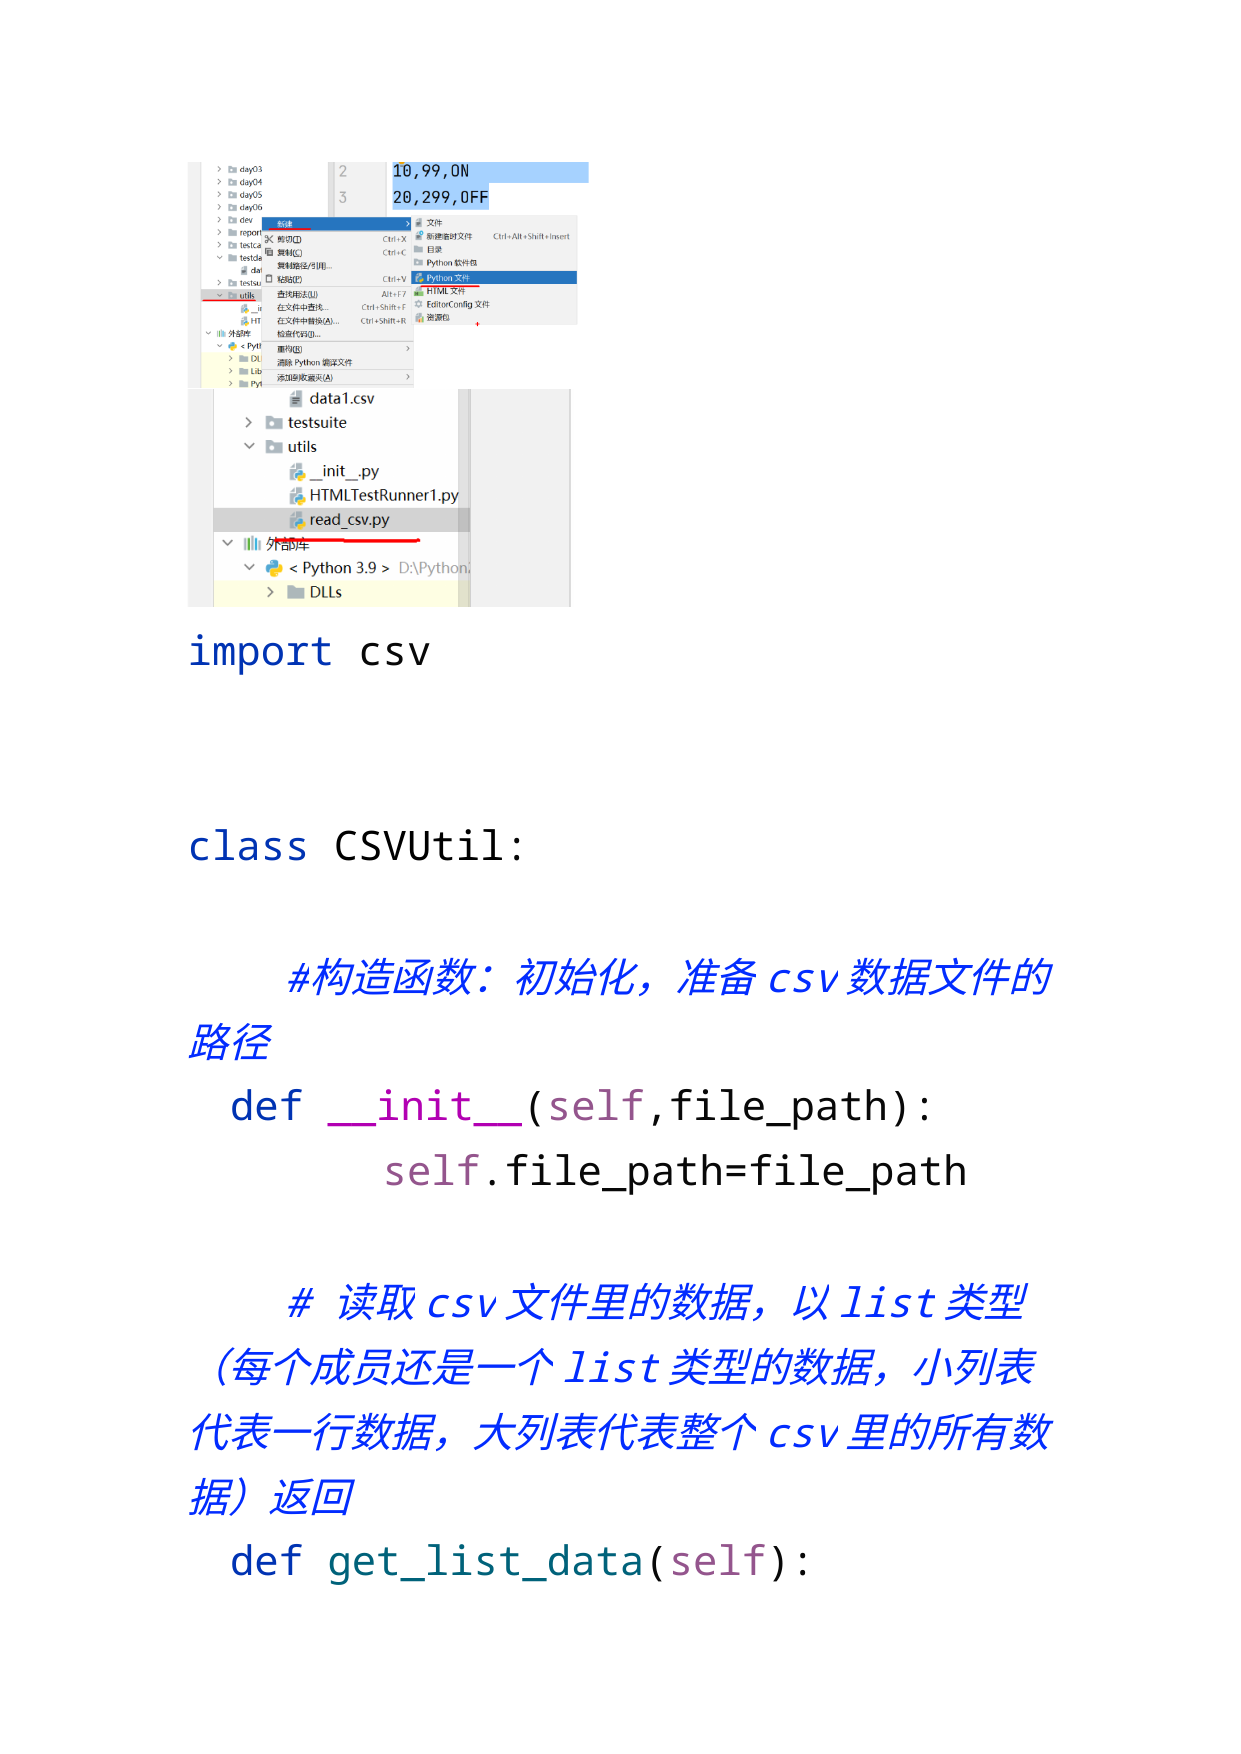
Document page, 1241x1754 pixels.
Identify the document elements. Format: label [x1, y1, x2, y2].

picture [187, 162, 589, 388]
text [187, 617, 1053, 1592]
picture [187, 389, 574, 607]
